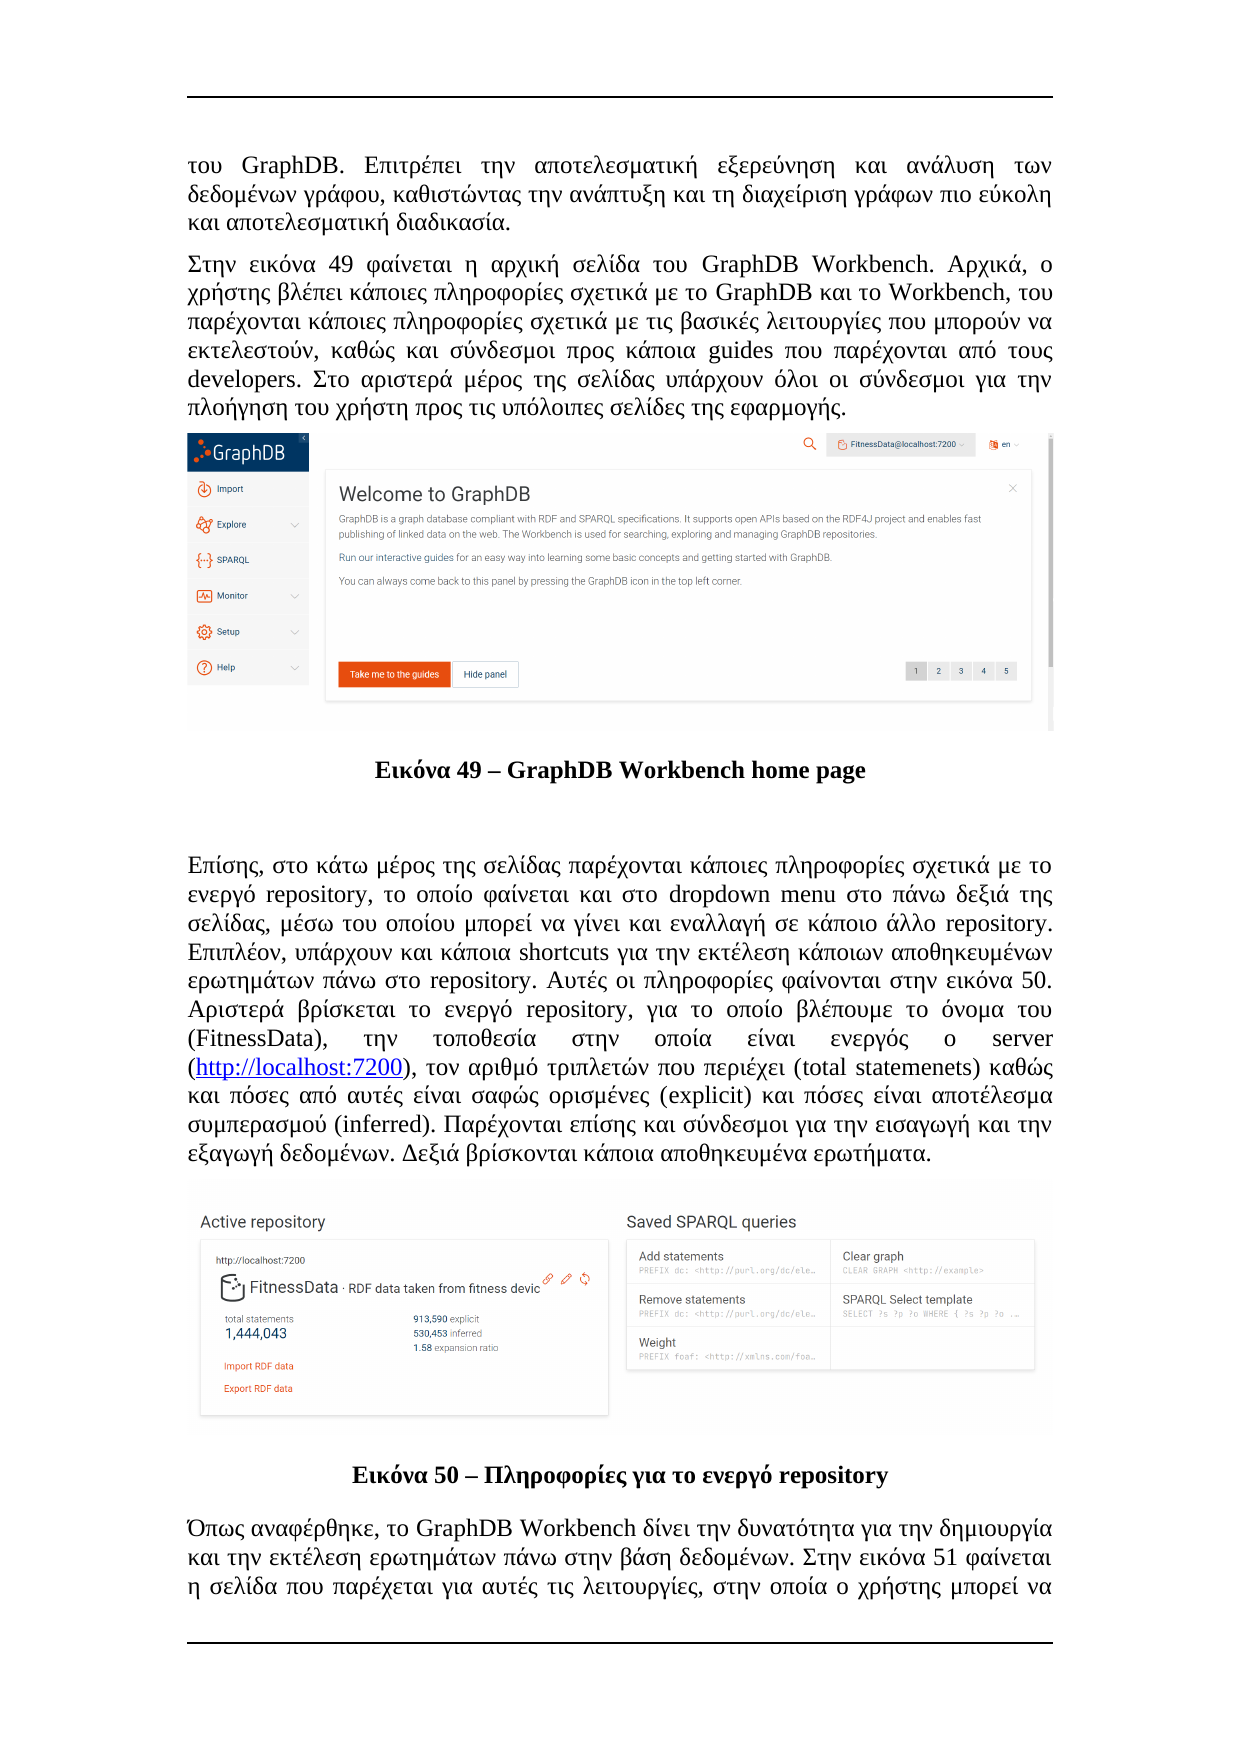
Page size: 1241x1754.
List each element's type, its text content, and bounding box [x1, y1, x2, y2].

text Στην εικόνα 49 φαίνεται η αρχική σελίδα του GraphDB Workbench. Αρχικά, ο χρήστης βλέπει κάποιες πληροφορίες σχετικά με το GraphDB και το Workbench, του παρέχονται κάποιες πληροφορίες σχετικά με τις βασικές λειτουργίες που μπορούν να εκτελεστούν, καθώς και σύνδεσμοι προς κάποια guides που παρέχονται από τους developers. Στο αριστερά μέρος της σελίδας υπάρχουν όλοι οι σύνδεσμοι για την πλοήγηση του χρήστη προς τις υπόλοιπες σελίδες της εφαρμογής. [187, 249, 1053, 421]
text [187, 150, 1053, 236]
picture [187, 433, 1054, 731]
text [187, 1513, 1053, 1600]
text Εικόνα 49 – GraphDB Workbench home page [187, 756, 1053, 784]
text Επίσης, στο κάτω μέρος της σελίδας παρέχονται κάποιες πληροφορίες σχετικά με το ενεργό repository, το οποίο φαίνεται και στο dropdown menu στο πάνω δεξιά της σελίδας, μέσω του οποίου μπορεί να γίνει και εναλλαγή σε κάποιο άλλο repository. Επιπλέον, υπάρχουν και κάποια shortcuts για την εκτέλεση κάποιων αποθηκευμένων ερωτημάτων πάνω στο repository. Αυτές οι πληροφορίες φαίνονται στην εικόνα 50. Αριστερά βρίσκεται το ενεργό repository, για το οποίο βλέπουμε το όνομα του (FitnessData), την τοποθεσία στην οποία είναι ενεργός ο server (http://localhost:7200), τον αριθμό τριπλετών που περιέχει (total statemenets) καθώς και πόσες από αυτές είναι σαφώς ορισμένες (explicit) και πόσες είναι αποτέλεσμα συμπερασμού (inferred). Παρέχονται επίσης και σύνδεσμοι για την εισαγωγή και την εξαγωγή δεδομένων. Δεξιά βρίσκονται κάποια αποθηκευμένα ερωτήματα. [187, 851, 1053, 1167]
picture [187, 1179, 1054, 1435]
